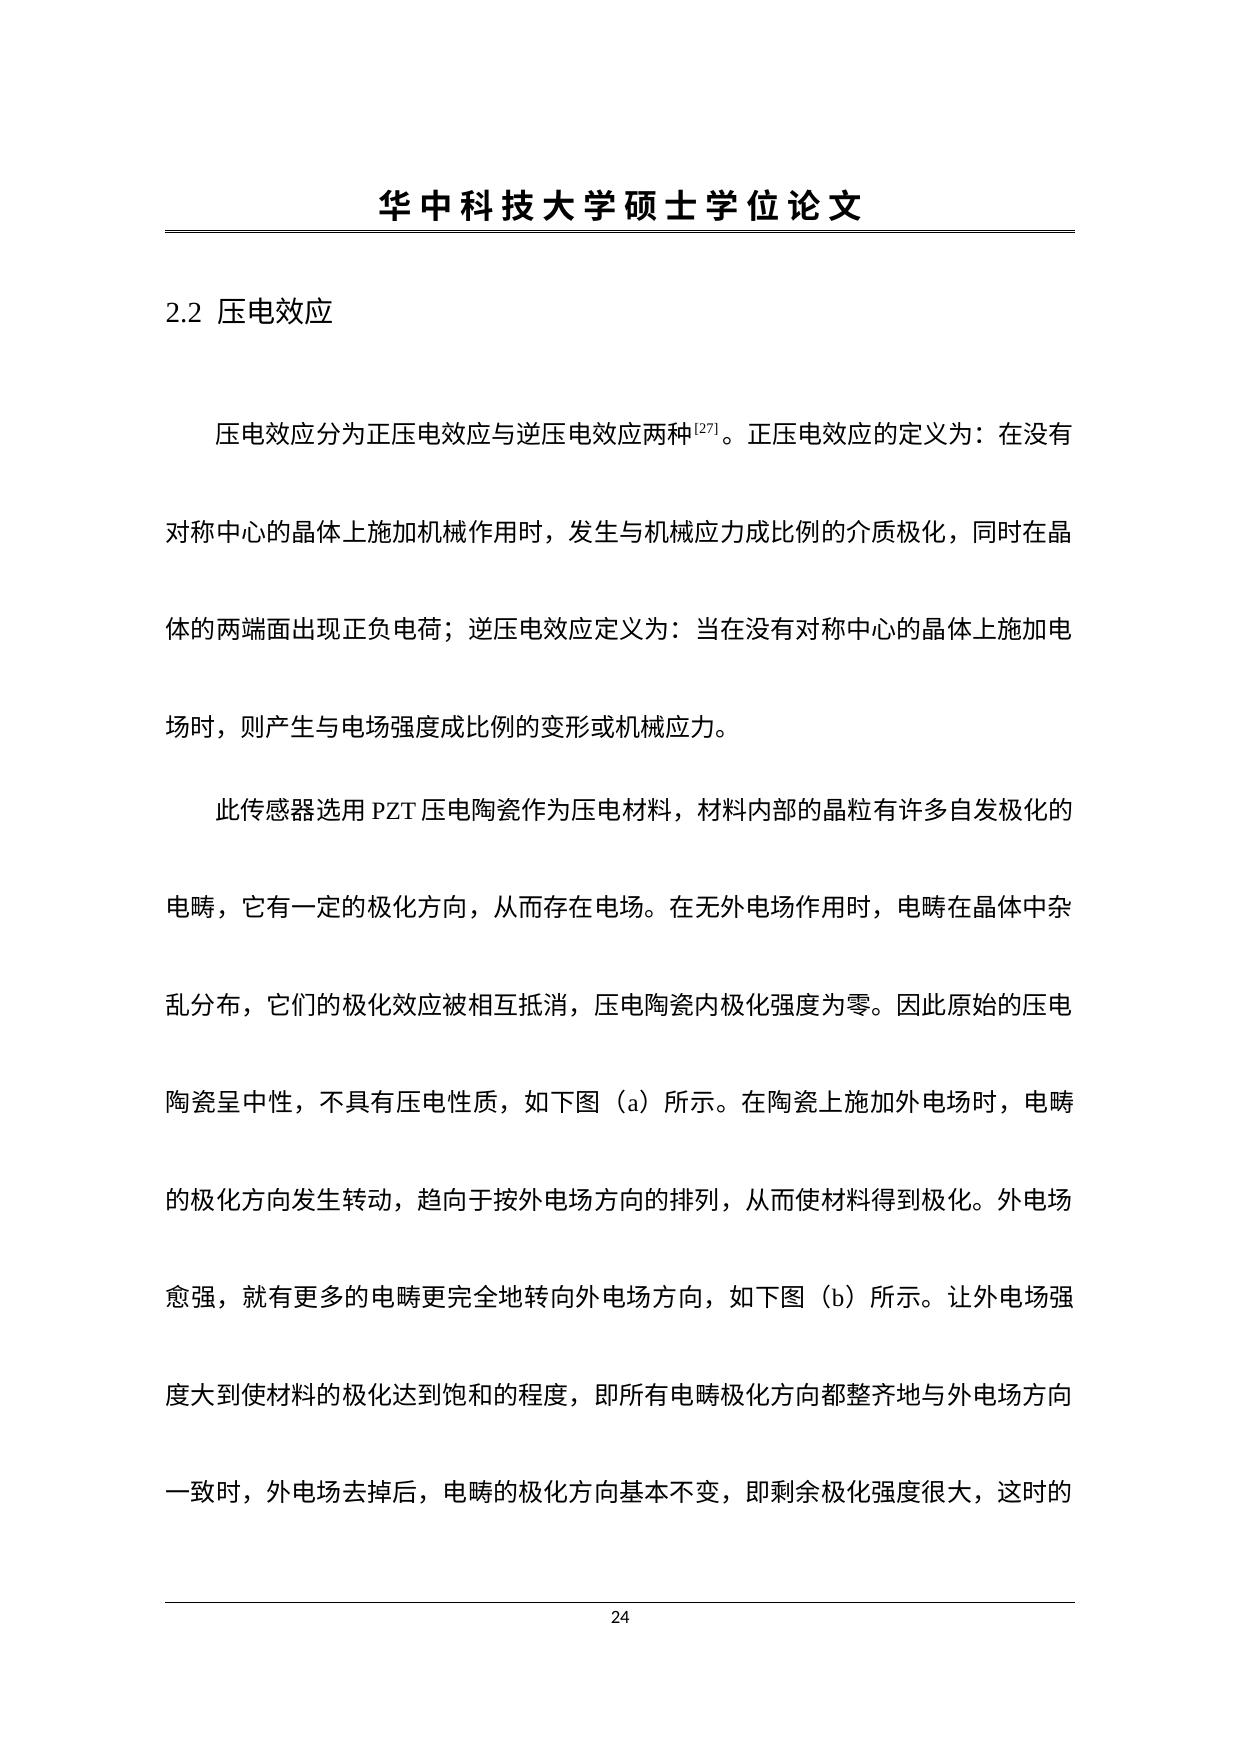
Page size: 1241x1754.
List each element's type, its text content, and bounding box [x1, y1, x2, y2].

text 压电效应分为正压电效应与逆压电效应两种[27] 。正压电效应的定义为：在没有对称中心的晶体上施加机械作用时，发生与机械应力成比例的介质极化，同时在晶体的两端面出现正负电荷；逆压电效应定义为：当在没有对称中心的晶体上施加电场时，则产生与电场强度成比例的变形或机械应力。 [165, 400, 1075, 758]
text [165, 776, 1075, 1523]
list 压电效应 [165, 277, 1075, 342]
